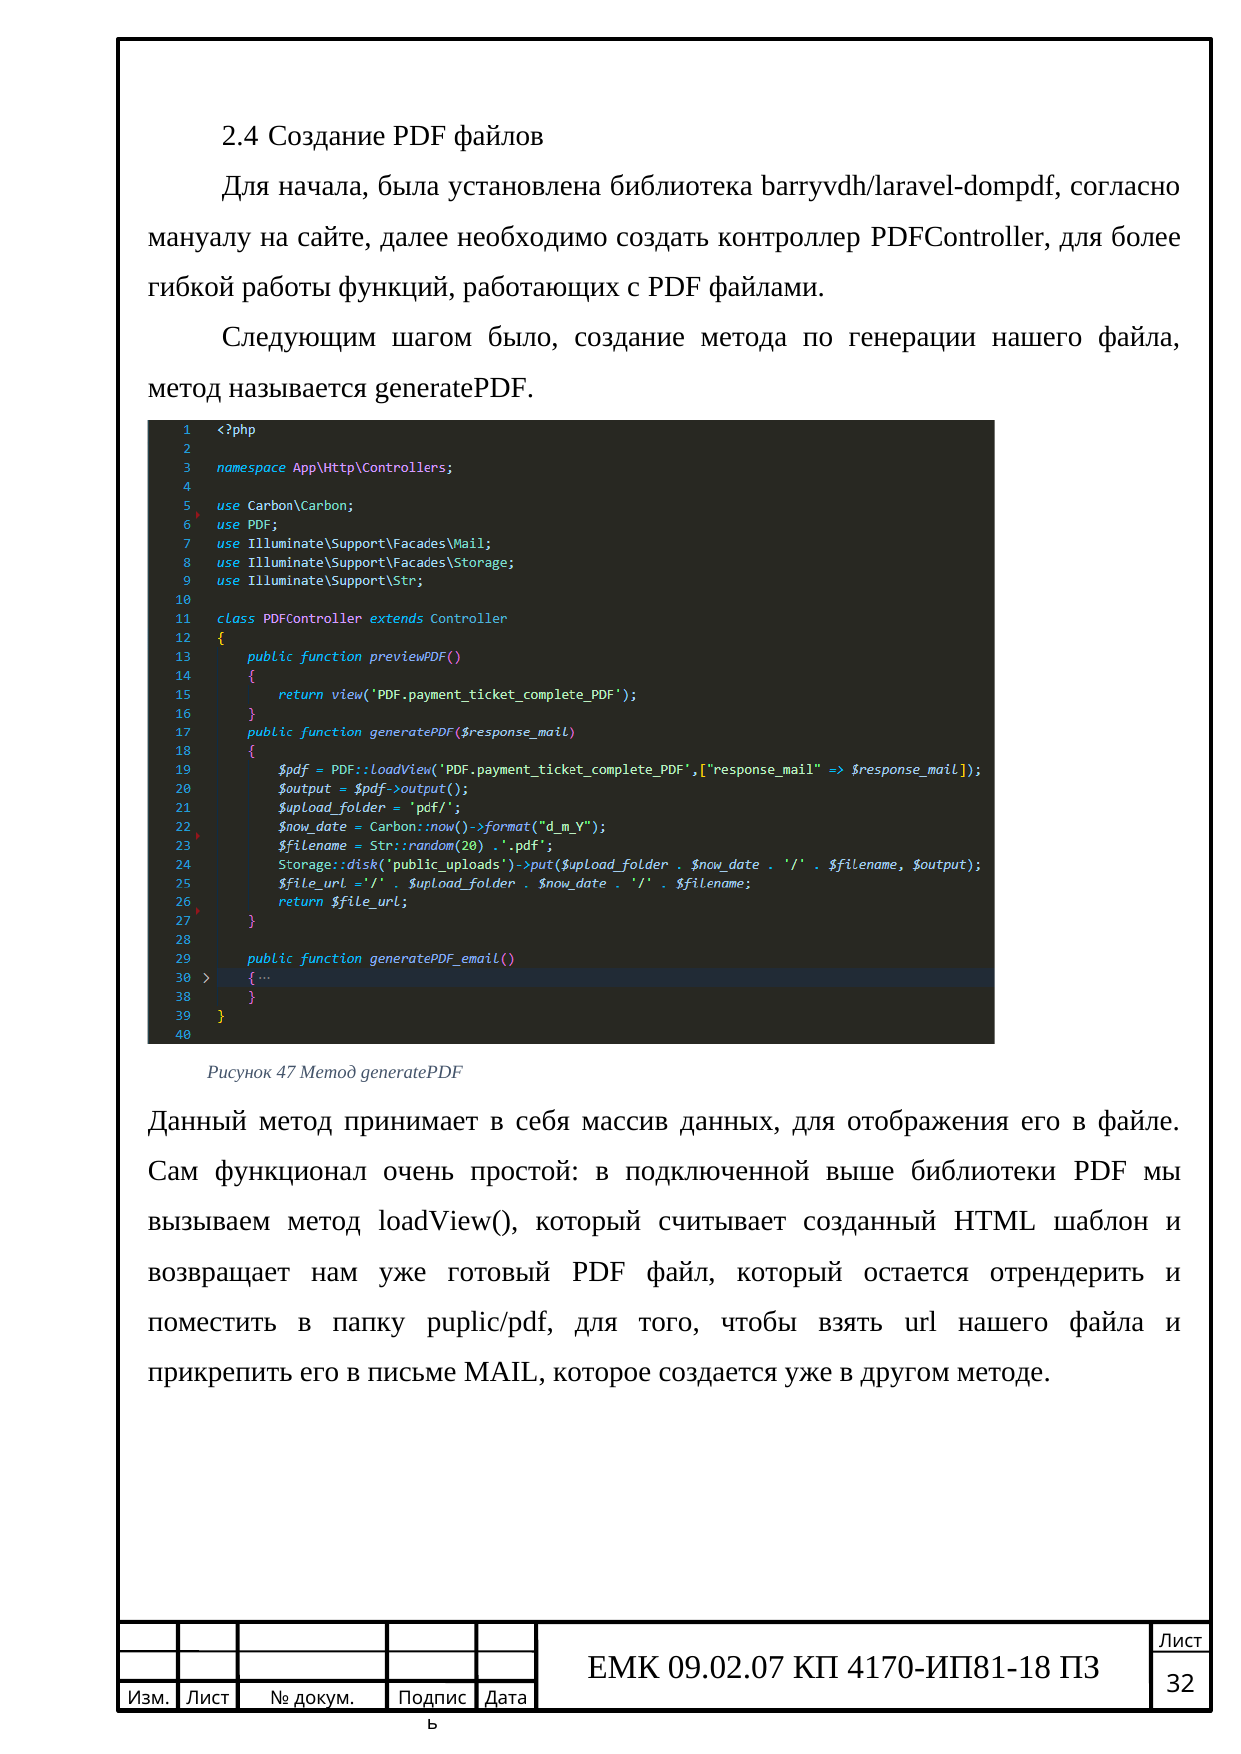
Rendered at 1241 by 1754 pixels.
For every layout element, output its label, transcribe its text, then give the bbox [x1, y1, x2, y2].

list Создание PDF файлов [222, 118, 1181, 152]
text Данный метод принимает в себя массив данных, для отображения его в файле. Сам функционал очень простой: в подключенной выше библиотеки PDF мы вызываем метод loadView(), который считывает созданный HTML шаблон и возвращает нам уже готовый PDF файл, который остается отрендерить и поместить в папку puplic/pdf, для того, чтобы взять url нашего файла и прикрепить его в письме MAIL, которое создается уже в другом методе. [148, 1103, 1181, 1388]
text Следующим шагом было, создание метода по генерации нашего файла, метод называется generatePDF. [148, 319, 1181, 403]
text Рисунок 47 Метод generatePDF [148, 1061, 1181, 1082]
picture [147, 420, 995, 1044]
text Для начала, была установлена библиотека barryvdh/laravel-dompdf, согласно мануалу на сайте, далее необходимо создать контроллер PDFController, для более гибкой работы функций, работающих с PDF файлами. [148, 168, 1181, 303]
